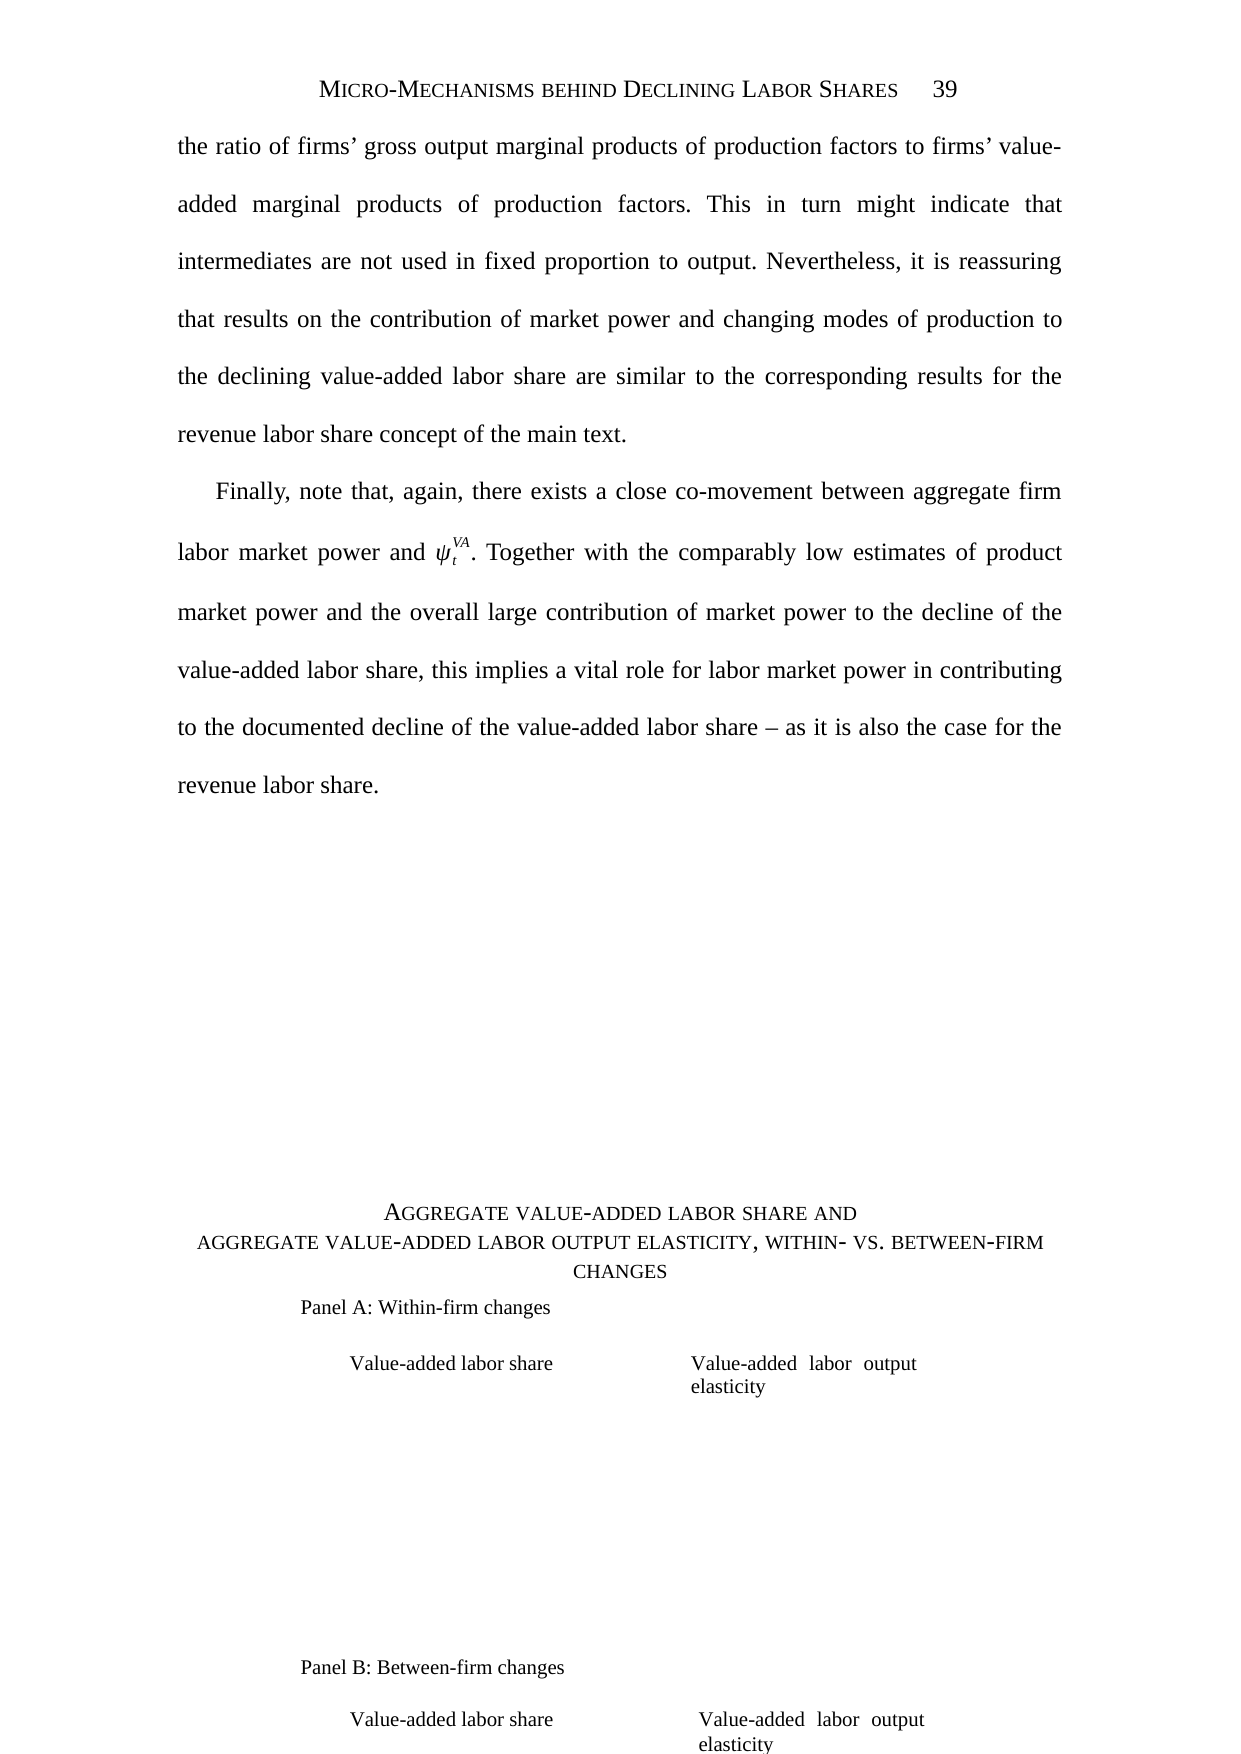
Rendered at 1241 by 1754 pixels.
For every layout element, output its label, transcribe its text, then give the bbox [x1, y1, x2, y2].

text Aggregate value-added labor share and [177, 1197, 1063, 1226]
text Finally, note that, again, there exists a close co-movement between aggregate firm labor market power and . Together with the comparably low estimates of product market power and the overall large contribution of market power to the decline of the value-added labor share, this implies a vital role for labor market power in contributing to the documented decline of the value-added labor share – as it is also the case for the revenue labor share. [177, 476, 1063, 799]
text aggregate value-added labor output elasticity, within- vs. between-firm changes [177, 1226, 1063, 1284]
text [177, 131, 1063, 448]
